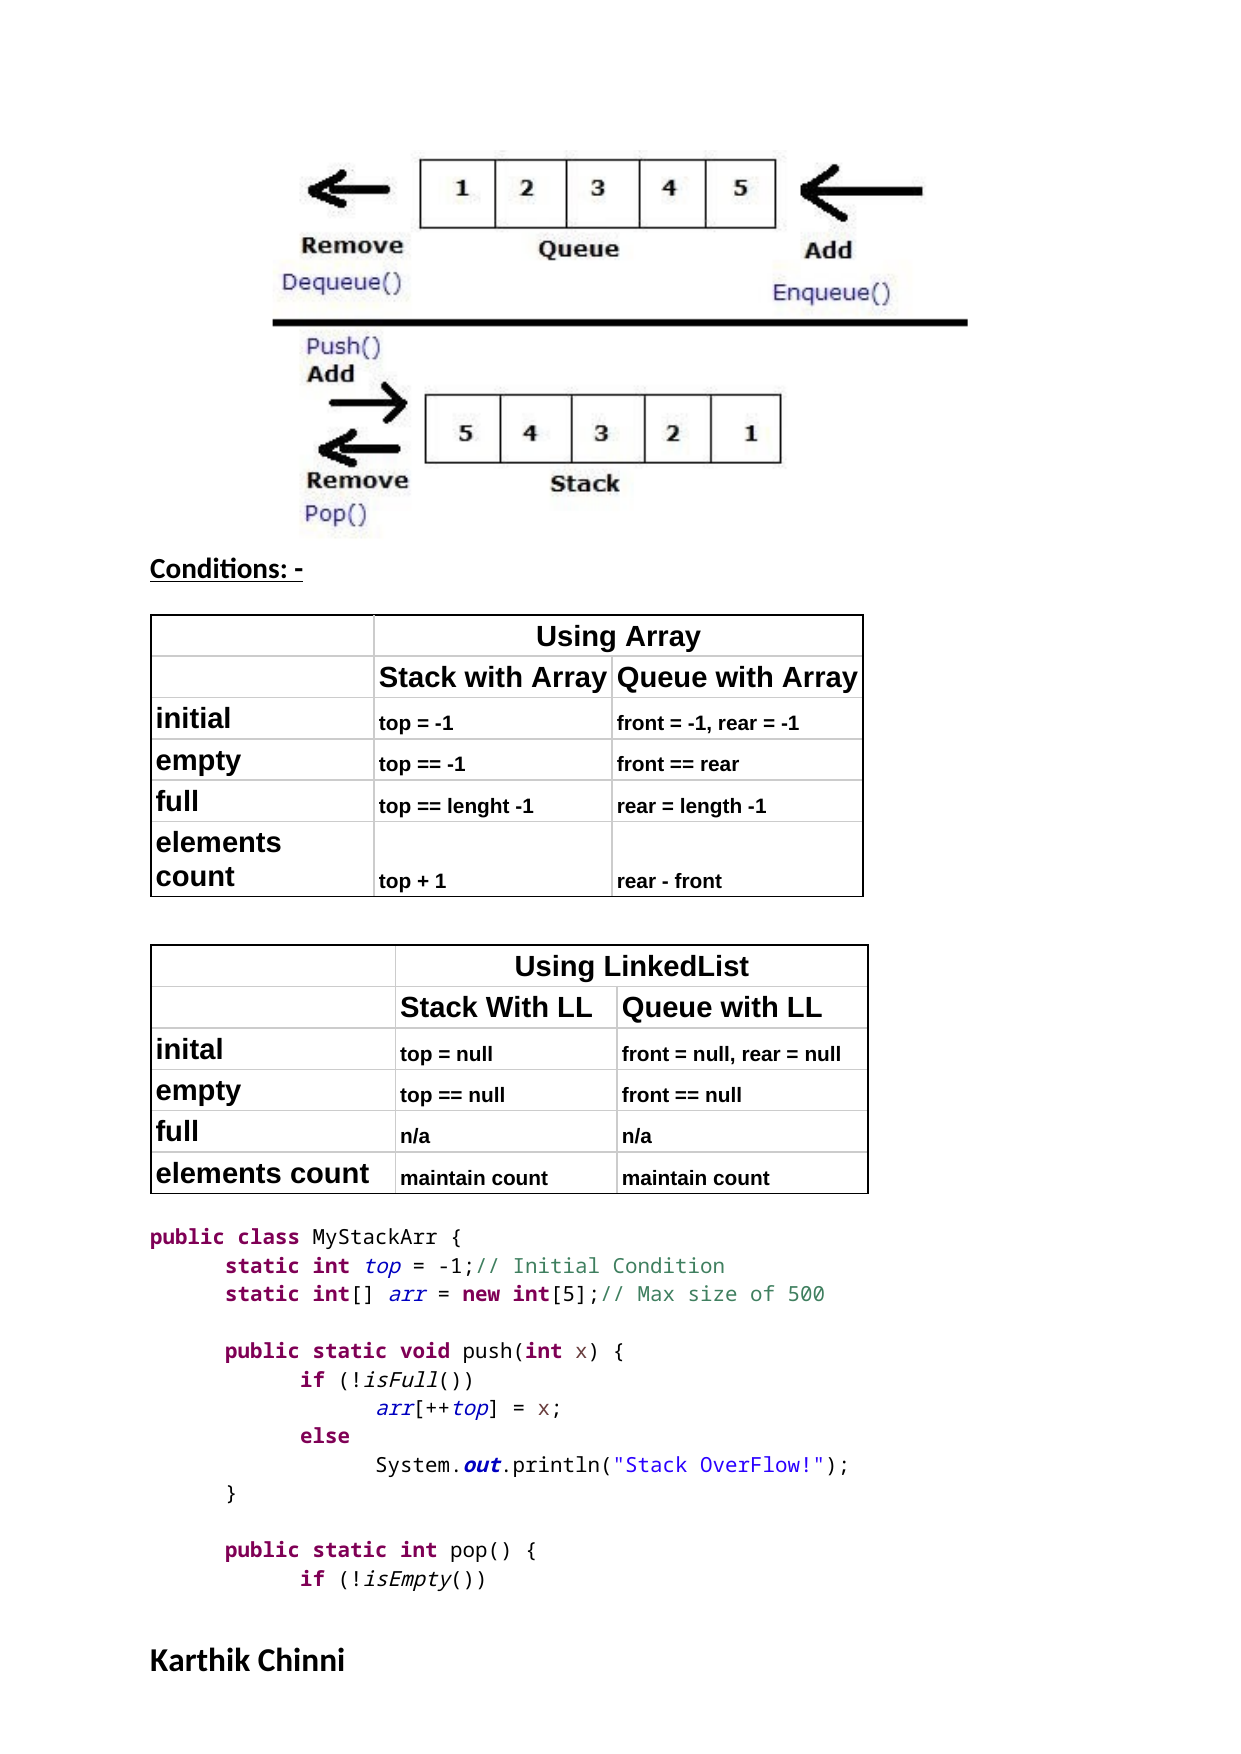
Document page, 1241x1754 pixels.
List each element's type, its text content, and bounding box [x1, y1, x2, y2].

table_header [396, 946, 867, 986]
text if (!isFull()) [150, 1365, 1090, 1393]
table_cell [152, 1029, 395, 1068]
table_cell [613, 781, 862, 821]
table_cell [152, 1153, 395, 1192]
text public static int pop() { [150, 1535, 1090, 1564]
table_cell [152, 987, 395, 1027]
text Conditions: - [150, 550, 1090, 586]
picture [272, 150, 968, 551]
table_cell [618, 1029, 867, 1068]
text public class MyStackArr { [150, 1222, 1090, 1251]
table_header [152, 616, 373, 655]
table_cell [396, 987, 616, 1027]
text public static void push(int x) { [150, 1336, 1090, 1365]
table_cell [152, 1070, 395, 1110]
text static int[] arr = new int[5];// Max size of 500 [150, 1279, 1090, 1308]
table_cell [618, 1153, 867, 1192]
text arr[++top] = x; [150, 1393, 1090, 1422]
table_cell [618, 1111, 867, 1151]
text else [150, 1422, 1090, 1450]
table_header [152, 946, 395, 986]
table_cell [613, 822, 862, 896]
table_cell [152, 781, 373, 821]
text } [150, 1478, 1090, 1507]
text static int top = -1;// Initial Condition [150, 1251, 1090, 1279]
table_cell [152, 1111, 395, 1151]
text if (!isEmpty()) [150, 1564, 1090, 1592]
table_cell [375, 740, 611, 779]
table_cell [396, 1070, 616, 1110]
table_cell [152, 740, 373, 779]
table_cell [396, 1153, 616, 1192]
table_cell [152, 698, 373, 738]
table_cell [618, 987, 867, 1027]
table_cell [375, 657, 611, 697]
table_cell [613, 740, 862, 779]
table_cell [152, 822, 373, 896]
text System.out.println("Stack OverFlow!"); [150, 1450, 1090, 1478]
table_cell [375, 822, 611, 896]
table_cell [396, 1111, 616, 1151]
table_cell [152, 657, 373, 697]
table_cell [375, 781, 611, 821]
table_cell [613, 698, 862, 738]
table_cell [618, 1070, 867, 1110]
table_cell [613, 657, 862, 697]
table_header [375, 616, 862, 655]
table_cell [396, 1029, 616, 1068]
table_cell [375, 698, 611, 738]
